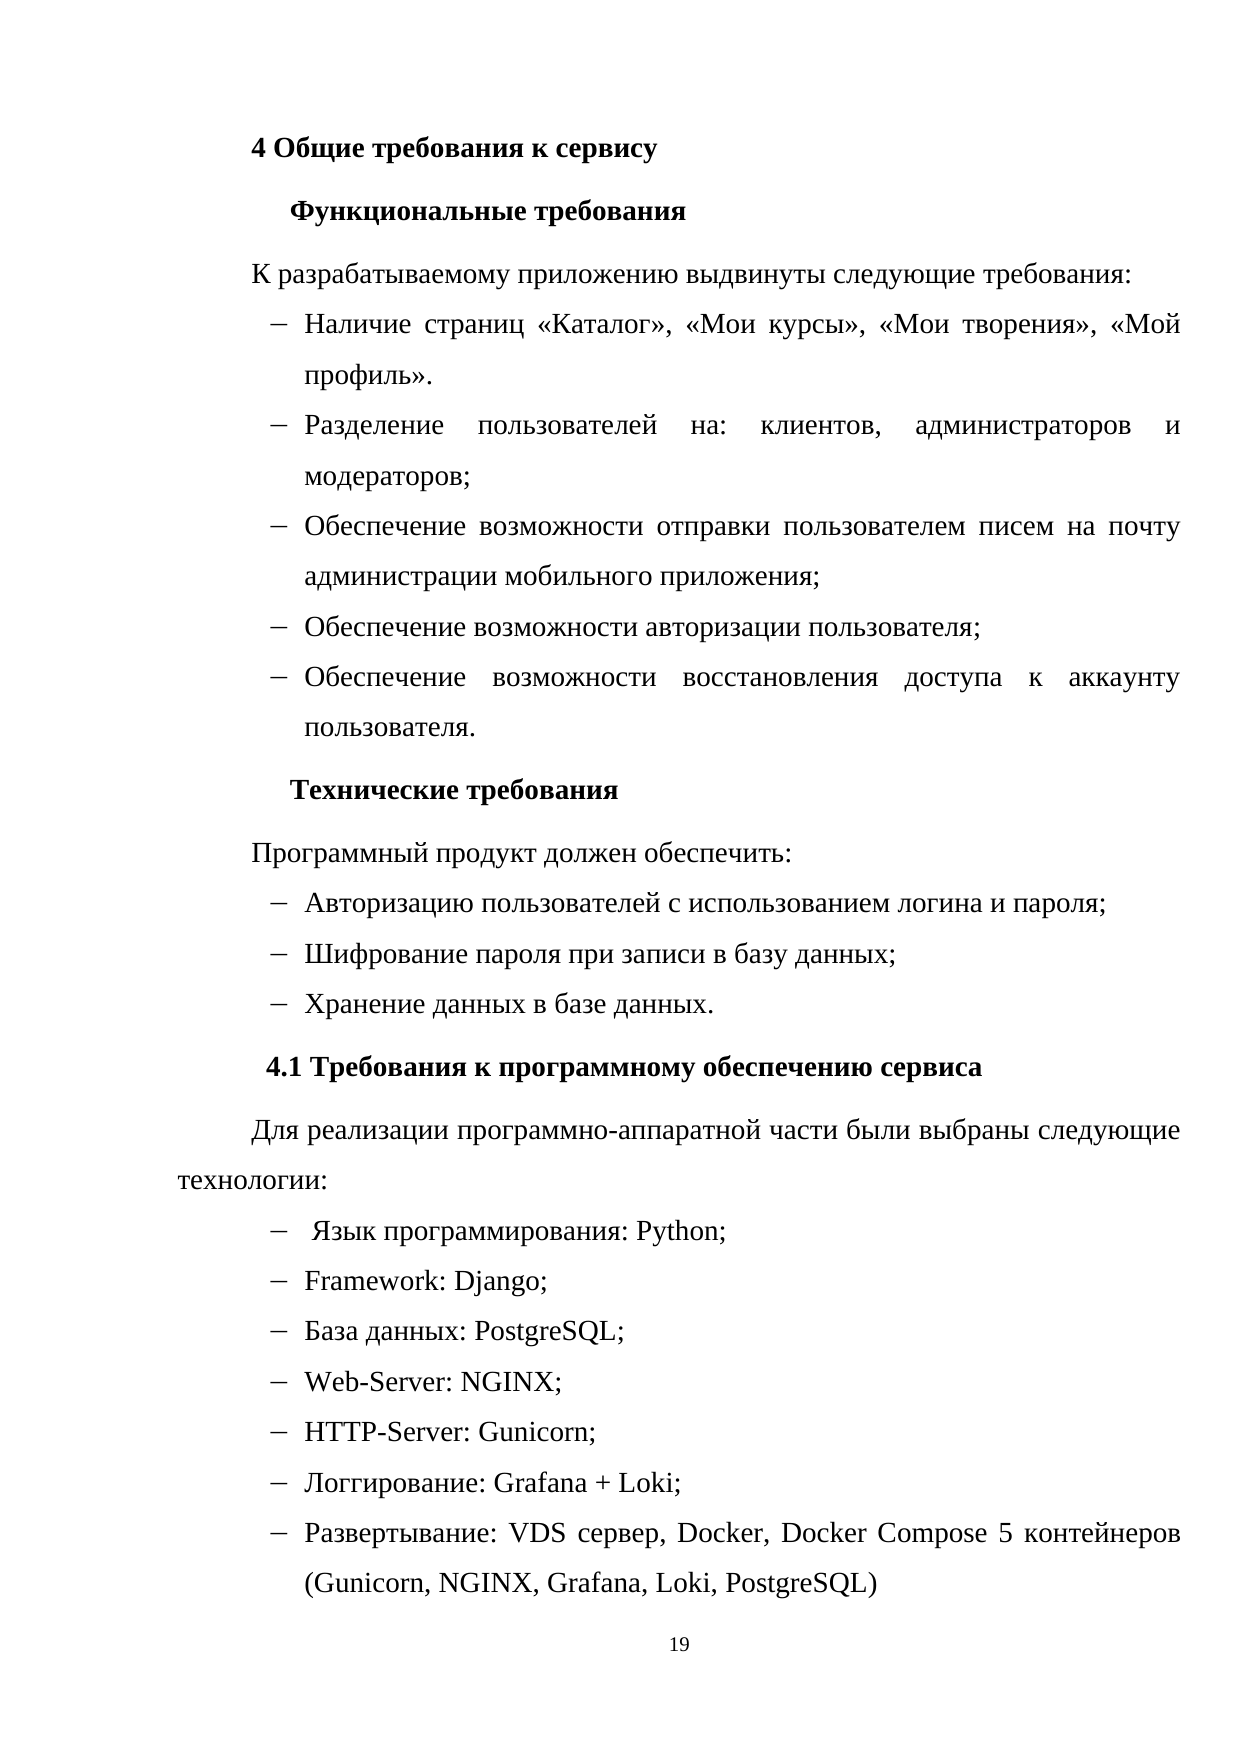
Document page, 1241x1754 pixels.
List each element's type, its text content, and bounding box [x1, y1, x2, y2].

text Логгирование: Grafana + Loki; [267, 1465, 1181, 1498]
list Требования к программному обеспечению сервиса [266, 1049, 1181, 1083]
text Наличие страниц «Каталог», «Мои курсы», «Мои творения», «Мой профиль». [267, 307, 1181, 391]
text Обеспечение возможности авторизации пользователя; [267, 609, 1181, 642]
text Язык программирования: Python; [267, 1213, 1181, 1246]
text Обеспечение возможности отправки пользователем писем на почту администрации мобильного приложения; [267, 508, 1181, 592]
text Программный продукт должен обеспечить: [177, 835, 1181, 869]
text Функциональные требования [289, 193, 1181, 227]
text Разделение пользователей на: клиентов, администраторов и модераторов; [267, 407, 1181, 491]
text Хранение данных в базе данных. [267, 986, 1181, 1020]
text Web-Server: NGINX; [267, 1364, 1181, 1398]
text HTTP-Server: Gunicorn; [267, 1414, 1181, 1448]
text Обеспечение возможности восстановления доступа к аккаунту пользователя. [267, 659, 1181, 743]
text Framework: Django; [267, 1263, 1181, 1297]
text Общие требования к сервису [251, 131, 1181, 164]
text Шифрование пароля при записи в базу данных; [267, 936, 1181, 969]
text База данных: PostgreSQL; [267, 1313, 1181, 1347]
text Авторизацию пользователей с использованием логина и пароля; [267, 886, 1181, 919]
text Развертывание: VDS сервер, Docker, Docker Compose 5 контейнеров (Gunicorn, NGINX, Grafana, Loki, PostgreSQL) [267, 1515, 1181, 1599]
text Технические требования [289, 772, 1181, 806]
text Для реализации программно-аппаратной части были выбраны следующие технологии: [177, 1112, 1181, 1196]
text К разрабатываемому приложению выдвинуты следующие требования: [177, 256, 1181, 290]
